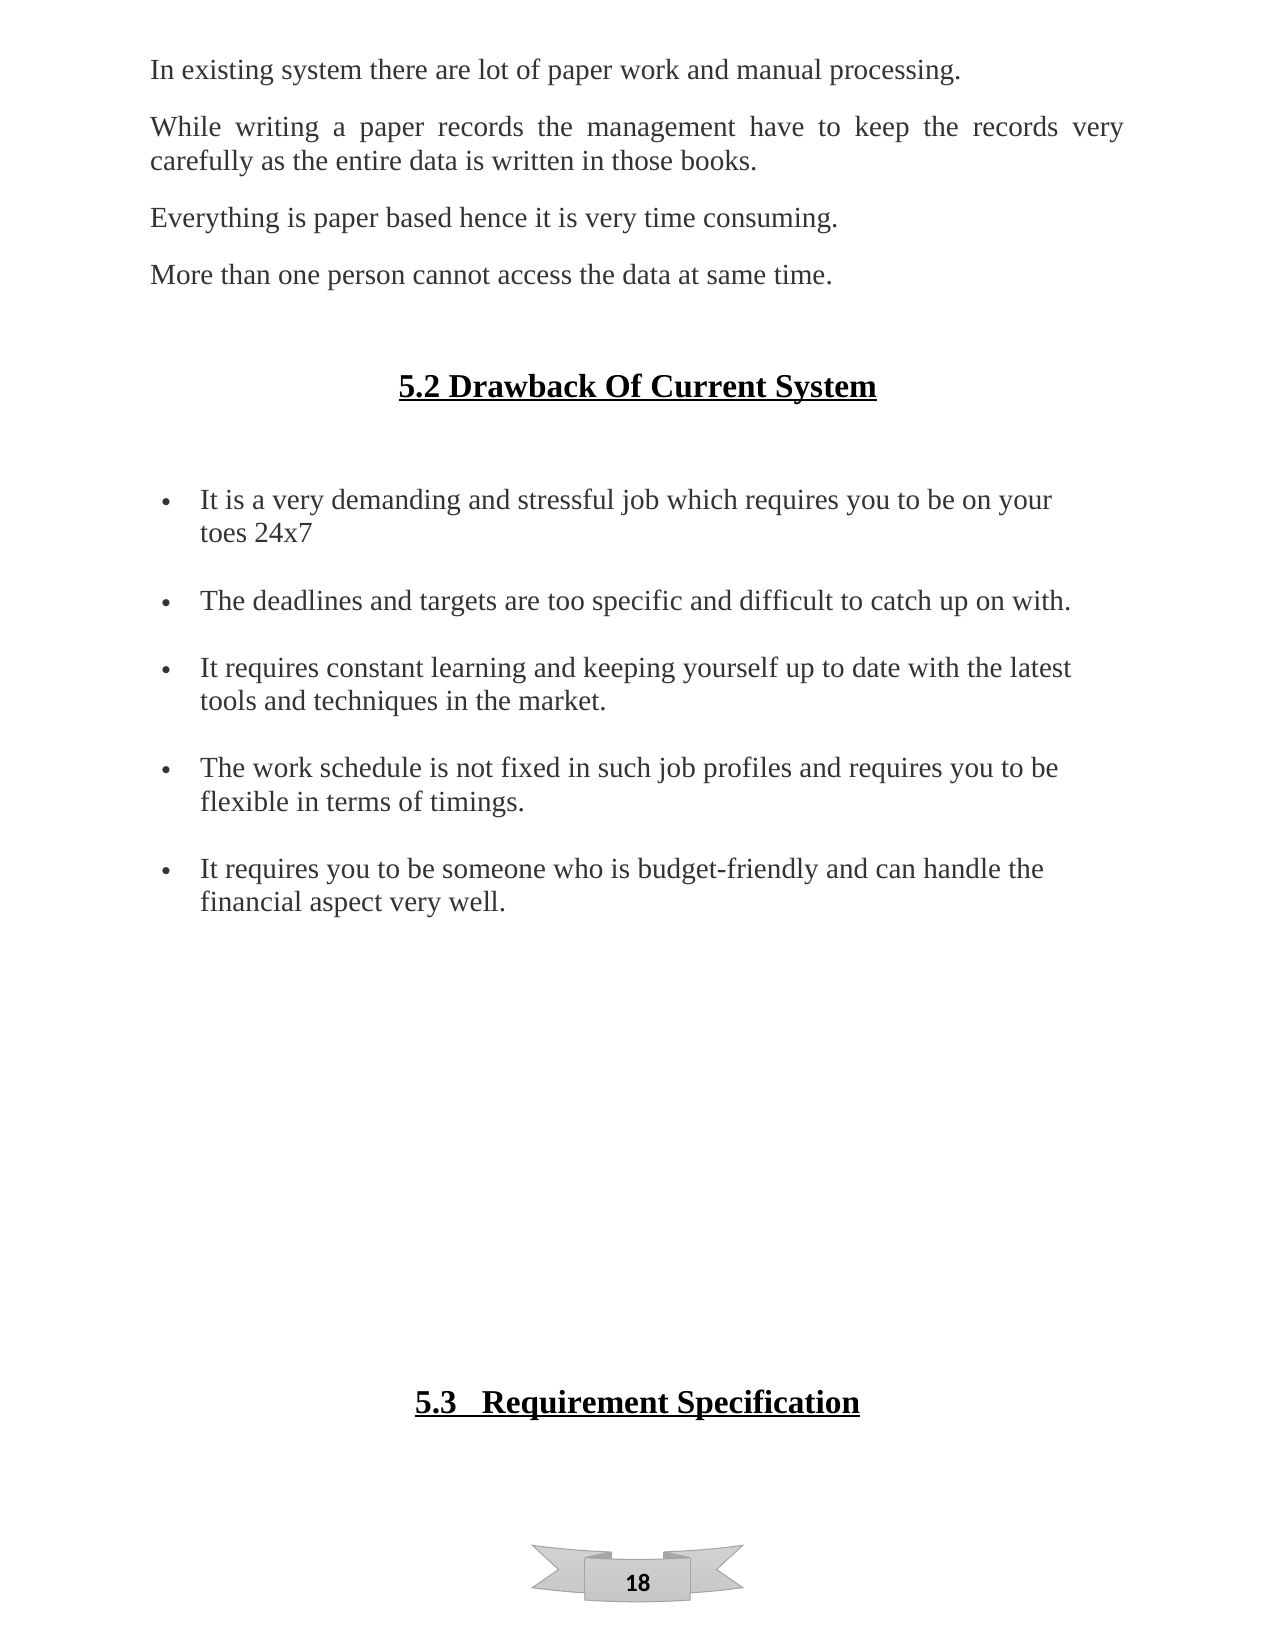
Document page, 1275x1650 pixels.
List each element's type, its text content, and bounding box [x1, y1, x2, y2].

text 5.2 Drawback Of Current System [150, 366, 1125, 404]
list It requires constant learning and keeping yourself up to date with the latest tools and techniques in the market. [162, 650, 1075, 717]
text While writing a paper records the management have to keep the records very carefully as the entire data is written in those books. [150, 109, 1125, 176]
list The work schedule is not fixed in such job profiles and requires you to be flexible in terms of timings. [162, 750, 1075, 817]
text 5.3 Requirement Specification [150, 1382, 1125, 1421]
text More than one person cannot access the data at same time. [150, 257, 1125, 290]
text Everything is paper based hence it is very time consuming. [150, 200, 1125, 233]
text In existing system there are lot of paper work and manual processing. [150, 31, 1125, 86]
list It is a very demanding and stressful job which requires you to be on your toes 24x7 [162, 482, 1075, 549]
list The deadlines and targets are too specific and difficult to catch up on with. [162, 583, 1075, 616]
list It requires you to be someone who is budget-friendly and can handle the financial aspect very well. [162, 851, 1075, 918]
